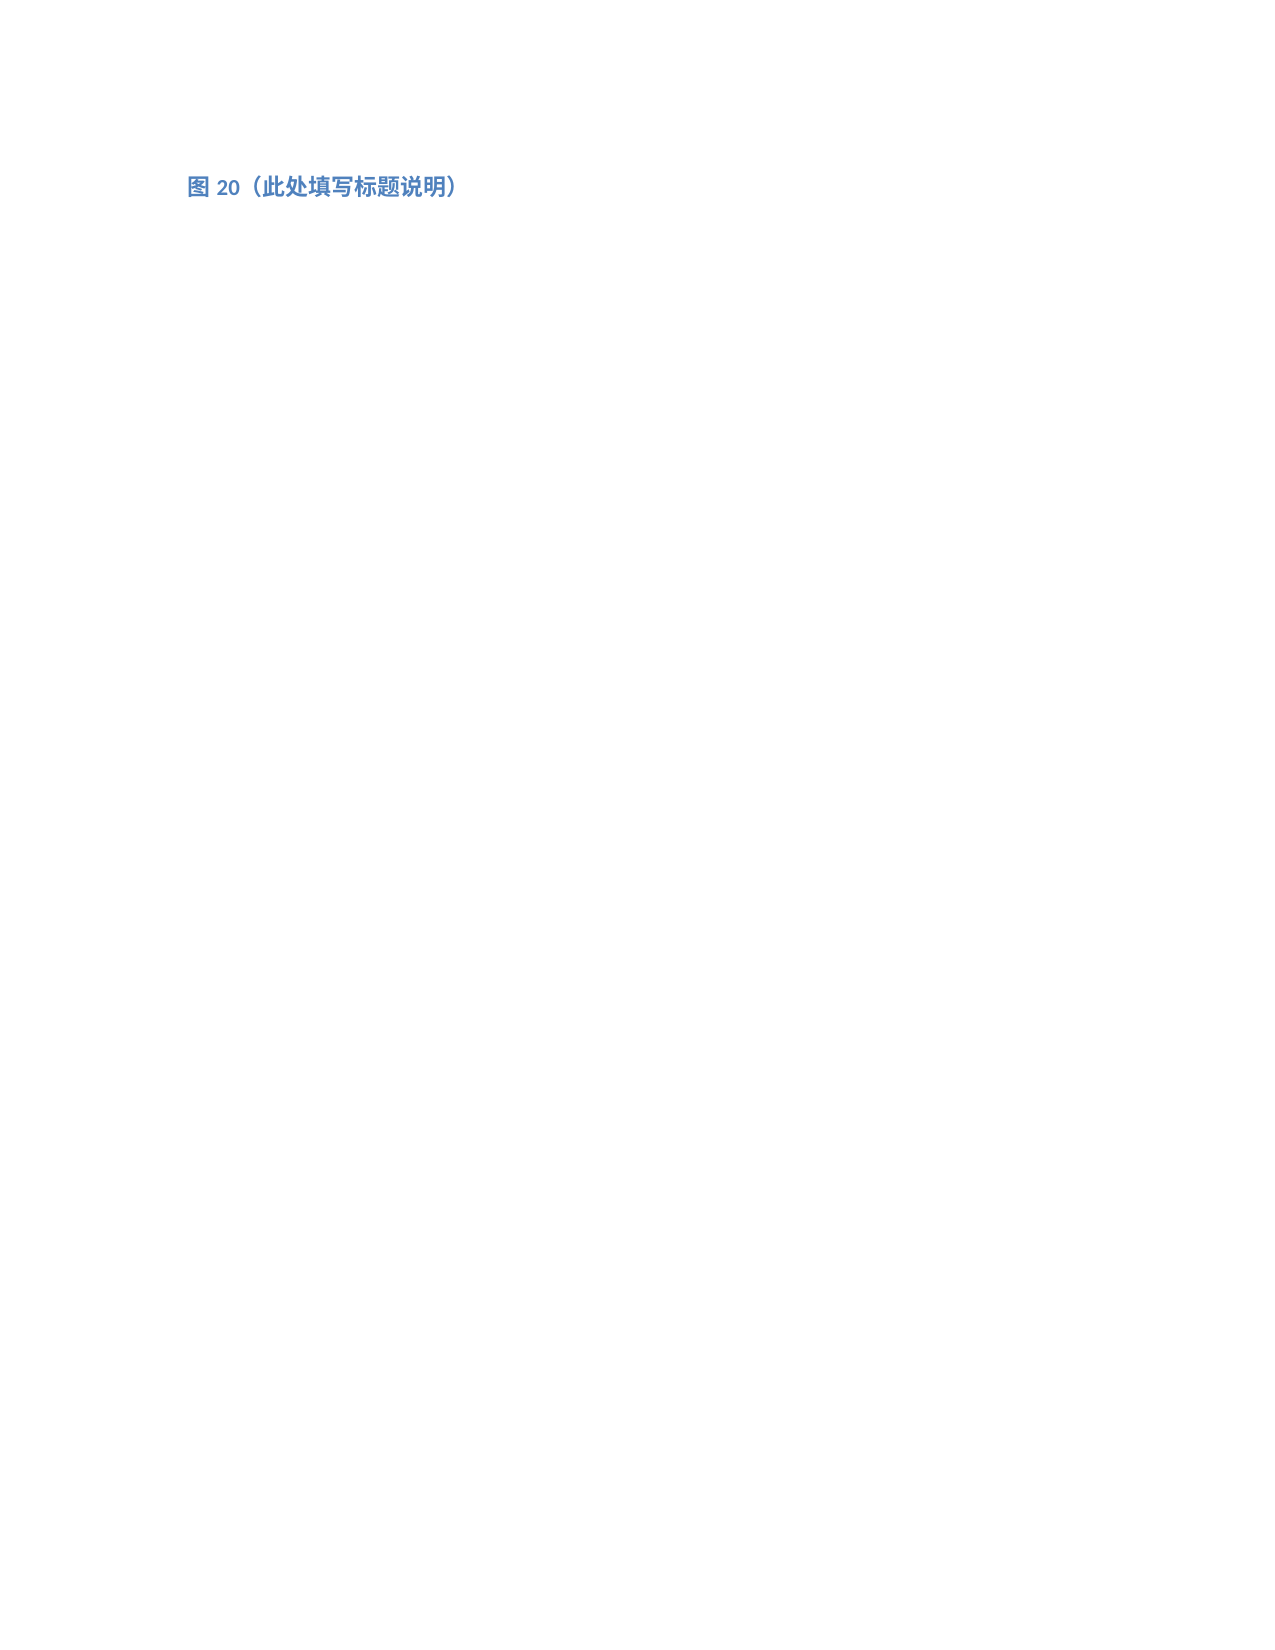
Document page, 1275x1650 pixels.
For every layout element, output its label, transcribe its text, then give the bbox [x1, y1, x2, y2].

subtitle 图 20（此处填写标题说明） [187, 171, 1087, 202]
